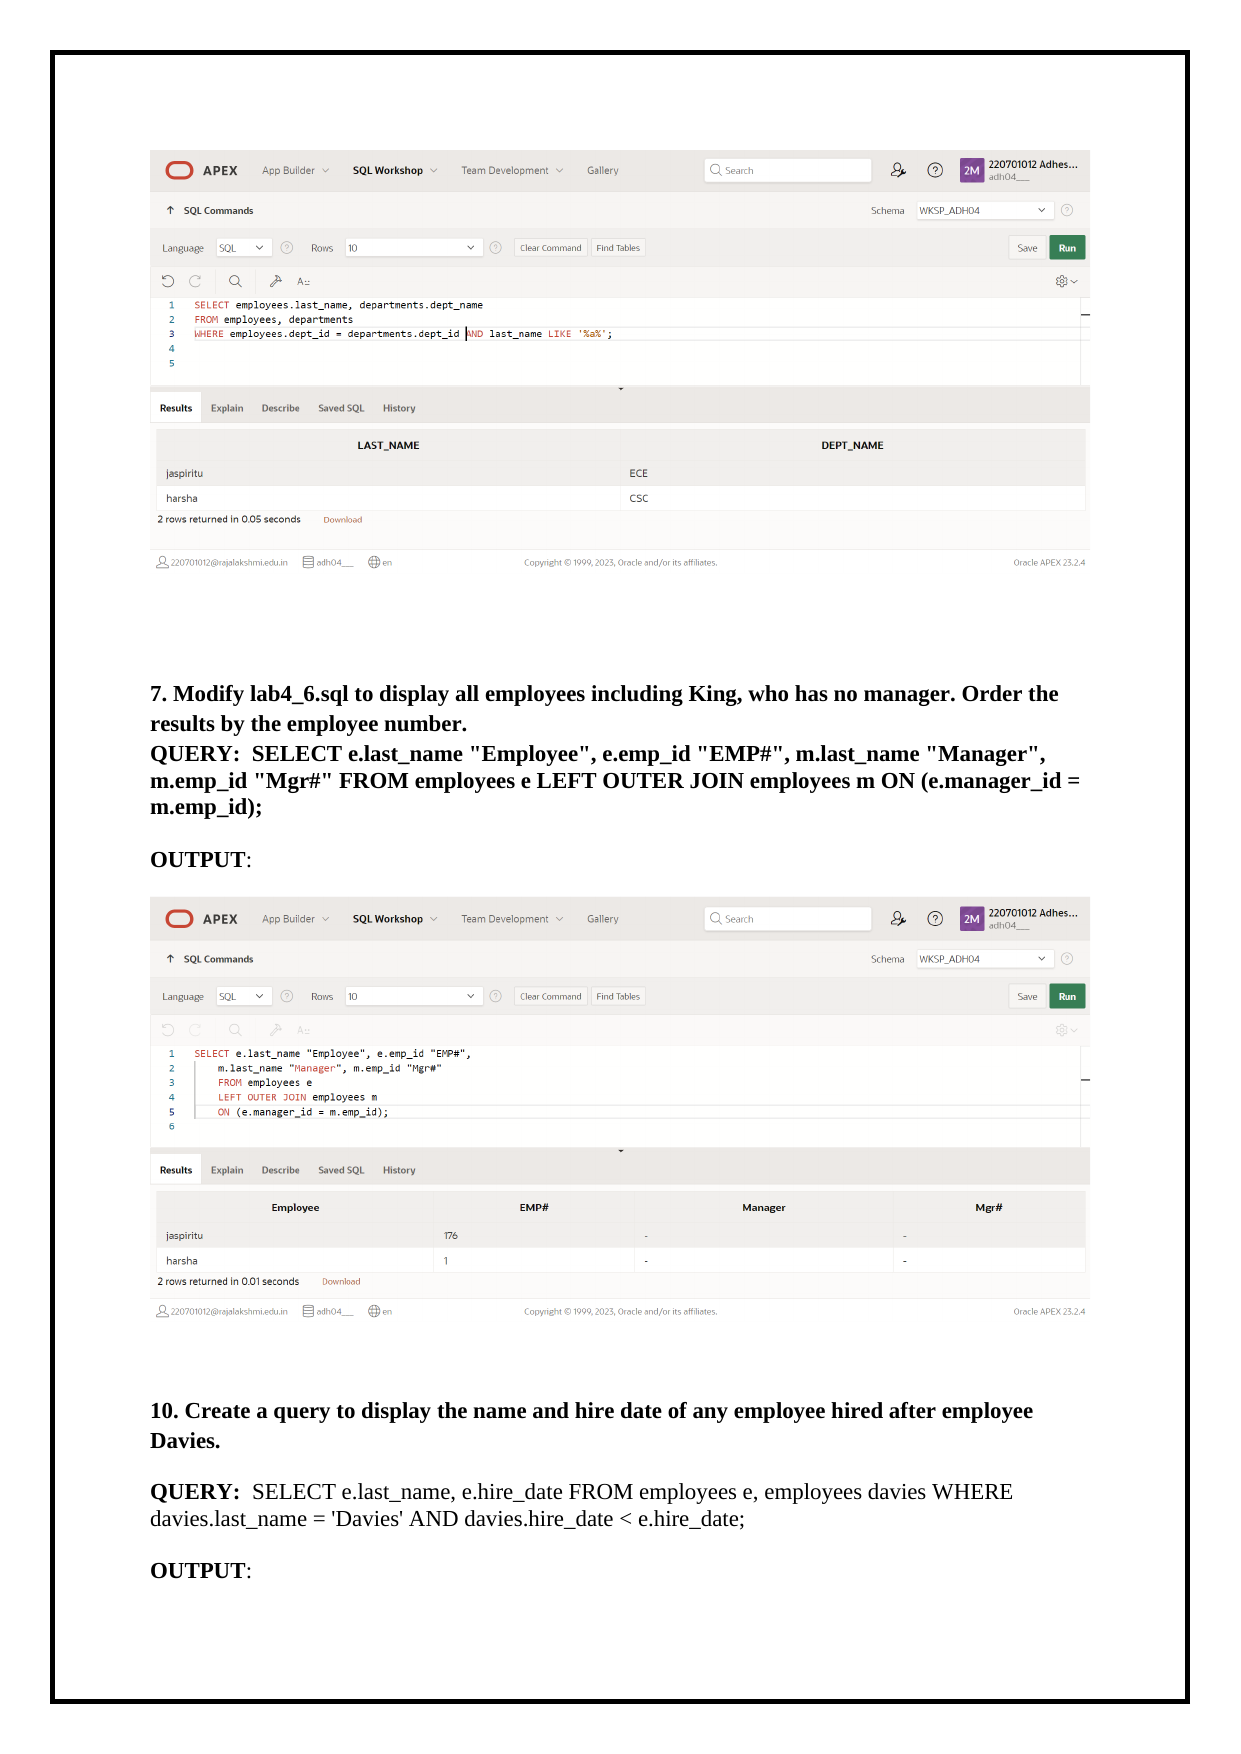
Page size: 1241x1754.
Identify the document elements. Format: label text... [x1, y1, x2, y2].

picture [150, 896, 1091, 1322]
text QUERY: SELECT e.last_name "Employee", e.emp_id "EMP#", m.last_name "Manager", m.emp_id "Mgr#" FROM employees e LEFT OUTER JOIN employees m ON (e.manager_id = m.emp_id); [150, 740, 1090, 819]
text results by the employee number. [150, 710, 1090, 737]
text OUTPUT: [150, 1557, 1090, 1584]
picture [150, 150, 1091, 574]
text 10. Create a query to display the name and hire date of any employee hired after employee Davies. [150, 1397, 1090, 1454]
text QUERY: SELECT e.last_name, e.hire_date FROM employees e, employees davies WHERE davies.last_name = 'Davies' AND davies.hire_date < e.hire_date; [150, 1478, 1090, 1531]
text OUTPUT: [150, 846, 1090, 872]
text 7. Modify lab4_6.sql to display all employees including King, who has no manager. Order the [150, 680, 1090, 706]
